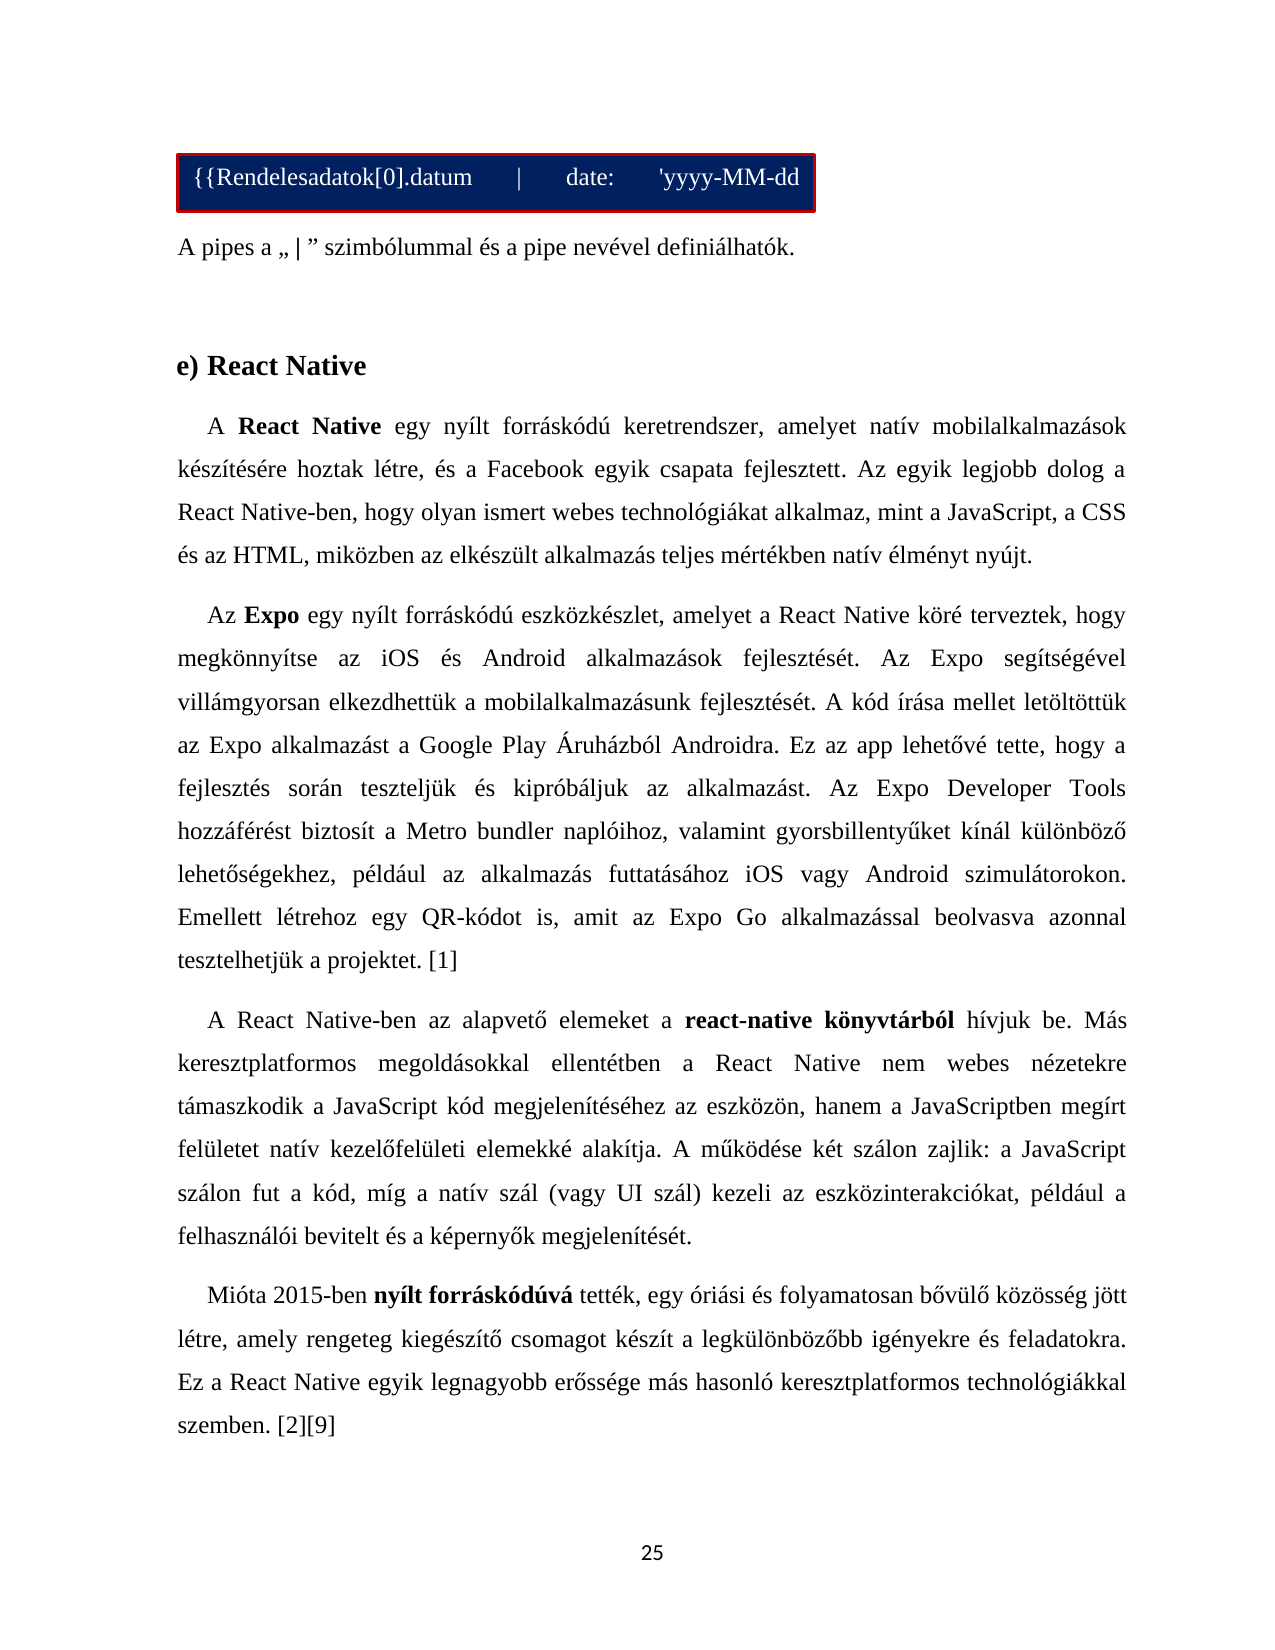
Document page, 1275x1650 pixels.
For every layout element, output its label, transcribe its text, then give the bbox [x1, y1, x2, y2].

text A pipes a „ | ” szimbólummal és a pipe nevével definiálhatók. [177, 232, 1127, 261]
subtitle React Native [176, 348, 1127, 382]
text Az Expo egy nyílt forráskódú eszközkészlet, amelyet a React Native köré terveztek, hogy megkönnyítse az iOS és Android alkalmazások fejlesztését. Az Expo segítségével villámgyorsan elkezdhettük a mobilalkalmazásunk fejlesztését. A kód írása mellet letöltöttük az Expo alkalmazást a Google Play Áruházból Androidra. Ez az app lehetővé tette, hogy a fejlesztés során teszteljük és kipróbáljuk az alkalmazást. Az Expo Developer Tools hozzáférést biztosít a Metro bundler naplóihoz, valamint gyorsbillentyűket kínál különböző lehetőségekhez, például az alkalmazás futtatásához iOS vagy Android szimulátorokon. Emellett létrehoz egy QR-kódot is, amit az Expo Go alkalmazással beolvasva azonnal tesztelhetjük a projektet. [1] [177, 600, 1127, 974]
text A React Native egy nyílt forráskódú keretrendszer, amelyet natív mobilalkalmazások készítésére hoztak létre, és a Facebook egyik csapata fejlesztett. Az egyik legjobb dolog a React Native-ben, hogy olyan ismert webes technológiákat alkalmaz, mint a JavaScript, a CSS és az HTML, miközben az elkészült alkalmazás teljes mértékben natív élményt nyújt. [177, 411, 1127, 569]
text A React Native-ben az alapvető elemeket a react-native könyvtárból hívjuk be. Más keresztplatformos megoldásokkal ellentétben a React Native nem webes nézetekre támaszkodik a JavaScript kód megjelenítéséhez az eszközön, hanem a JavaScriptben megírt felületet natív kezelőfelületi elemekké alakítja. A működése két szálon zajlik: a JavaScript szálon fut a kód, míg a natív szál (vagy UI szál) kezeli az eszközinterakciókat, például a felhasználói bevitelt és a képernyők megjelenítését. [177, 1005, 1127, 1249]
text Mióta 2015-ben nyílt forráskódúvá tették, egy óriási és folyamatosan bővülő közösség jött létre, amely rengeteg kiegészítő csomagot készít a legkülönbözőbb igényekre és feladatokra. Ez a React Native egyik legnagyobb erőssége más hasonló keresztplatformos technológiákkal szemben. [2][9] [177, 1281, 1127, 1439]
